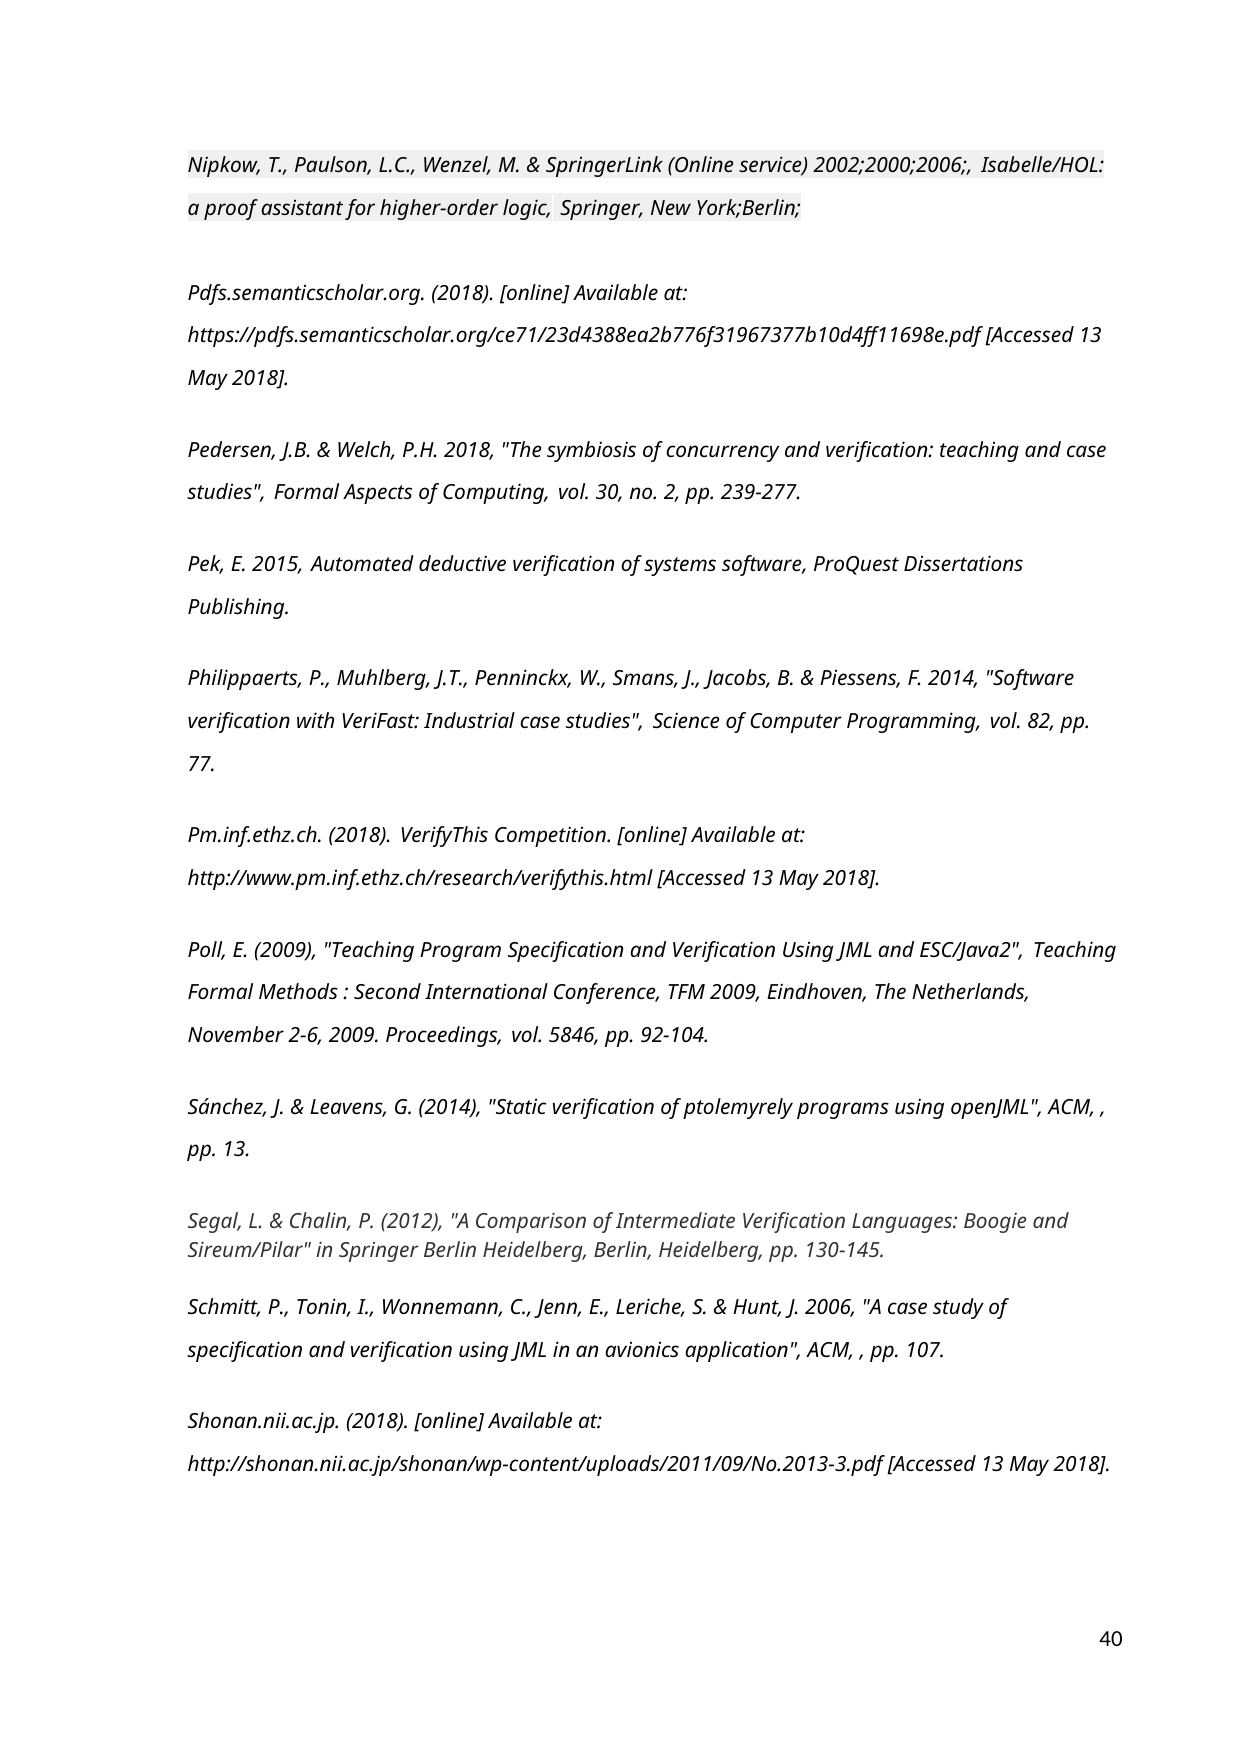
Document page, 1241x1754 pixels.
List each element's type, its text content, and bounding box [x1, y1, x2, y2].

text Pek, E. 2015, Automated deductive verification of systems software, ProQuest Dissertations Publishing. [187, 549, 1122, 620]
text Segal, L. & Chalin, P. (2012), "A Comparison of Intermediate Verification Languages: Boogie and Sireum/Pilar" in Springer Berlin Heidelberg, Berlin, Heidelberg, pp. 130-145. [187, 1206, 1122, 1263]
text Poll, E. (2009), "Teaching Program Specification and Verification Using JML and ESC/Java2", Teaching Formal Methods : Second International Conference, TFM 2009, Eindhoven, The Netherlands, November 2-6, 2009. Proceedings, vol. 5846, pp. 92-104. [187, 935, 1122, 1048]
subtitle Nipkow, T., Paulson, L.C., Wenzel, M. & SpringerLink (Online service) 2002;2000;2006;, Isabelle/HOL: a proof assistant for higher-order logic, Springer, New York;Berlin; [187, 150, 1122, 221]
subtitle Shonan.nii.ac.jp. (2018). [online] Available at: http://shonan.nii.ac.jp/shonan/wp-content/uploads/2011/09/No.2013-3.pdf [Accessed 13 May 2018]. [187, 1407, 1122, 1478]
text Sánchez, J. & Leavens, G. (2014), "Static verification of ptolemyrely programs using openJML", ACM, , pp. 13. [187, 1092, 1122, 1163]
subtitle Pdfs.semanticscholar.org. (2018). [online] Available at: https://pdfs.semanticscholar.org/ce71/23d4388ea2b776f31967377b10d4ff11698e.pdf [Accessed 13 May 2018]. [187, 278, 1122, 391]
text Schmitt, P., Tonin, I., Wonnemann, C., Jenn, E., Leriche, S. & Hunt, J. 2006, "A case study of specification and verification using JML in an avionics application", ACM, , pp. 107. [187, 1292, 1122, 1363]
text Pedersen, J.B. & Welch, P.H. 2018, "The symbiosis of concurrency and verification: teaching and case studies", Formal Aspects of Computing, vol. 30, no. 2, pp. 239-277. [187, 435, 1122, 506]
text Philippaerts, P., Muhlberg, J.T., Penninckx, W., Smans, J., Jacobs, B. & Piessens, F. 2014, "Software verification with VeriFast: Industrial case studies", Science of Computer Programming, vol. 82, pp. 77. [187, 663, 1122, 777]
subtitle Pm.inf.ethz.ch. (2018). VerifyThis Competition. [online] Available at: http://www.pm.inf.ethz.ch/research/verifythis.html [Accessed 13 May 2018]. [187, 821, 1122, 892]
